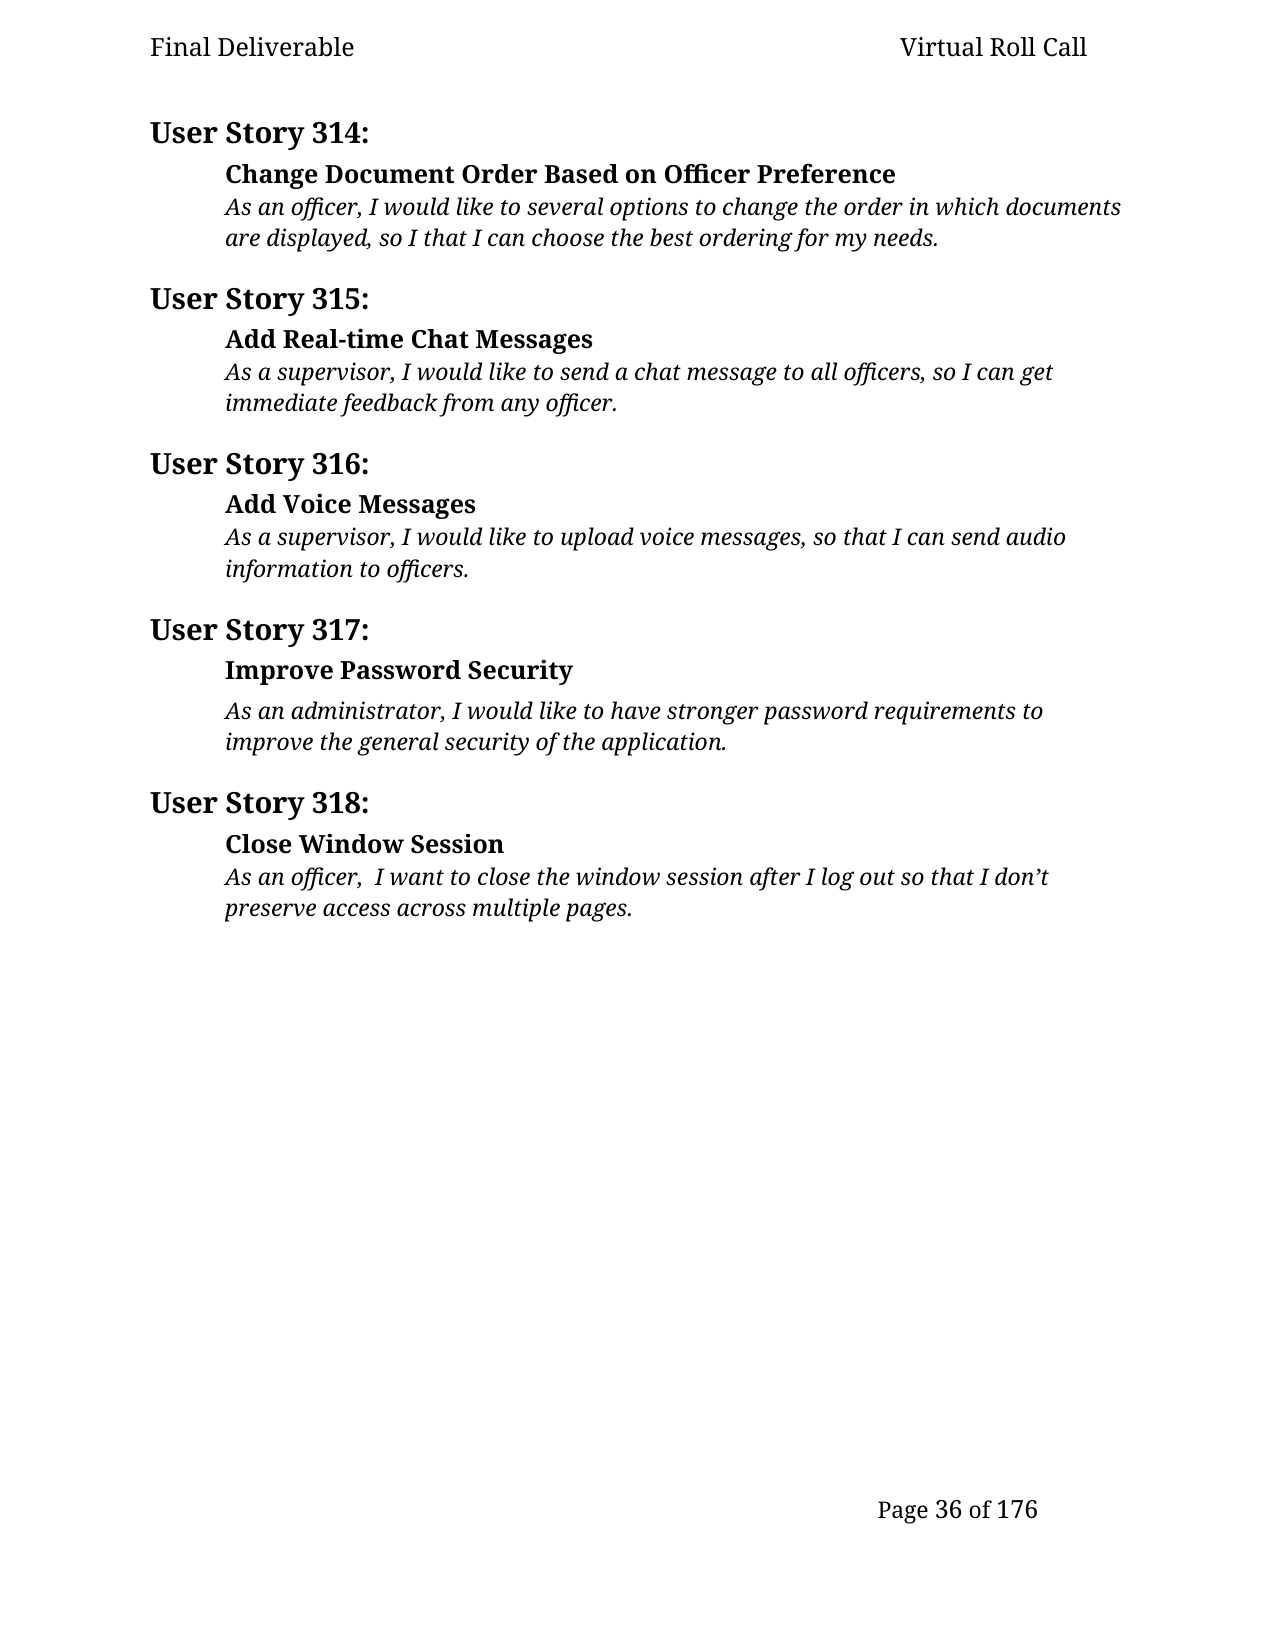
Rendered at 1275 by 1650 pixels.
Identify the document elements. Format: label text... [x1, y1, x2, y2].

subtitle User Story 315: [150, 278, 1125, 318]
subtitle User Story 314: [150, 112, 1125, 152]
text As an officer, I want to close the window session after I log out so that I don’t preserve access across multiple pages. [225, 860, 1125, 923]
text As an administrator, I would like to have stronger password requirements to improve the general security of the application. [225, 695, 1125, 757]
text As a supervisor, I would like to send a chat message to all officers, so I can get immediate feedback from any officer. [225, 356, 1125, 418]
text Improve Password Security [150, 653, 1125, 687]
subtitle User Story 316: [150, 443, 1125, 483]
text Change Document Order Based on Officer Preference [150, 156, 1125, 190]
text Add Voice Messages [150, 487, 1125, 521]
subtitle User Story 317: [150, 609, 1125, 648]
subtitle User Story 318: [150, 782, 1125, 822]
text Close Window Session [150, 826, 1125, 860]
text As an officer, I would like to several options to change the order in which documents are displayed, so I that I can choose the best ordering for my needs. [225, 190, 1125, 253]
text Add Real-time Chat Messages [150, 322, 1125, 356]
text As a supervisor, I would like to upload voice messages, so that I can send audio information to officers. [225, 521, 1125, 584]
